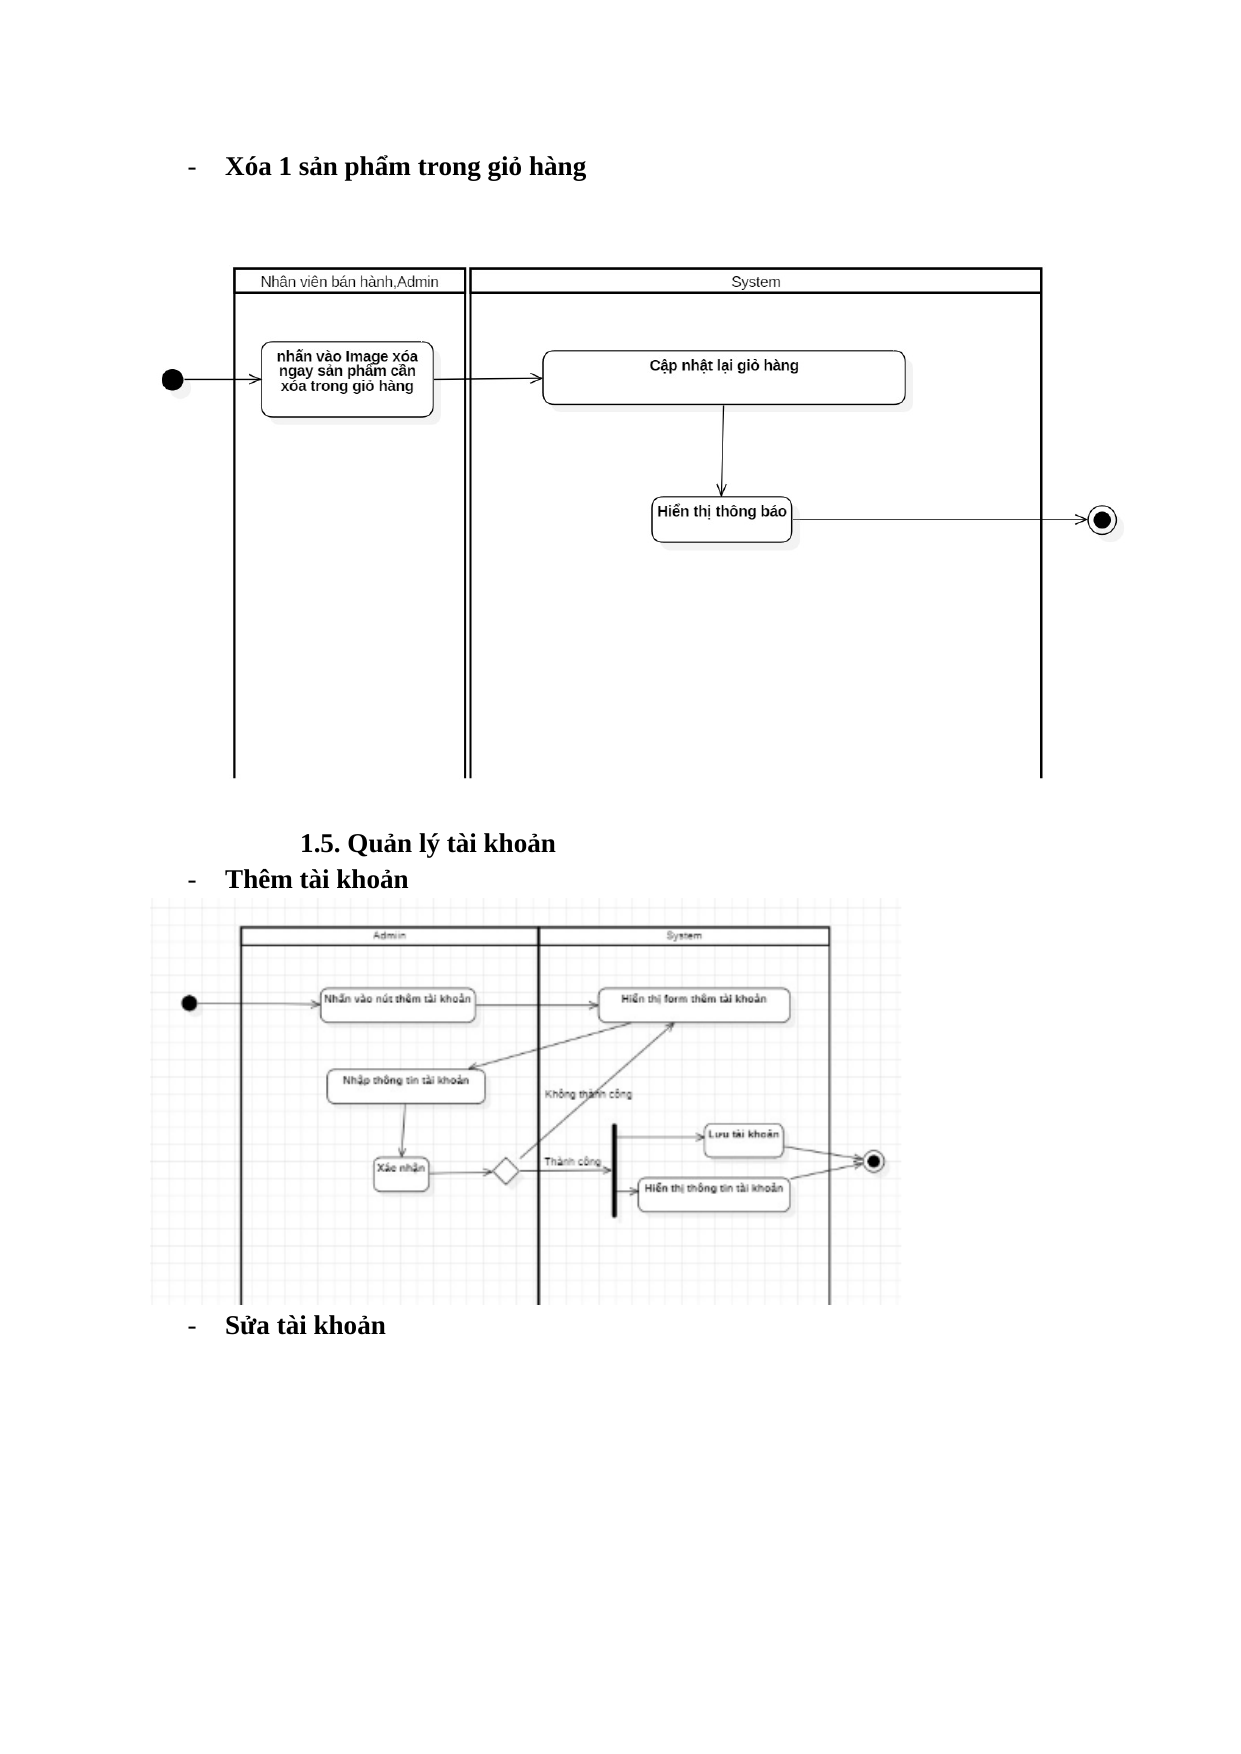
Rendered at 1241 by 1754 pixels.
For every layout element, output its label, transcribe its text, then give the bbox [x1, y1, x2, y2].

list Thêm tài khoản [187, 863, 1090, 894]
list Sửa tài khoản [187, 1309, 1090, 1340]
subtitle 1.5. Quản lý tài khoản [225, 827, 1090, 858]
picture [150, 257, 1161, 823]
picture [150, 898, 902, 1305]
list Xóa 1 sản phẩm trong giỏ hàng [187, 150, 1090, 181]
